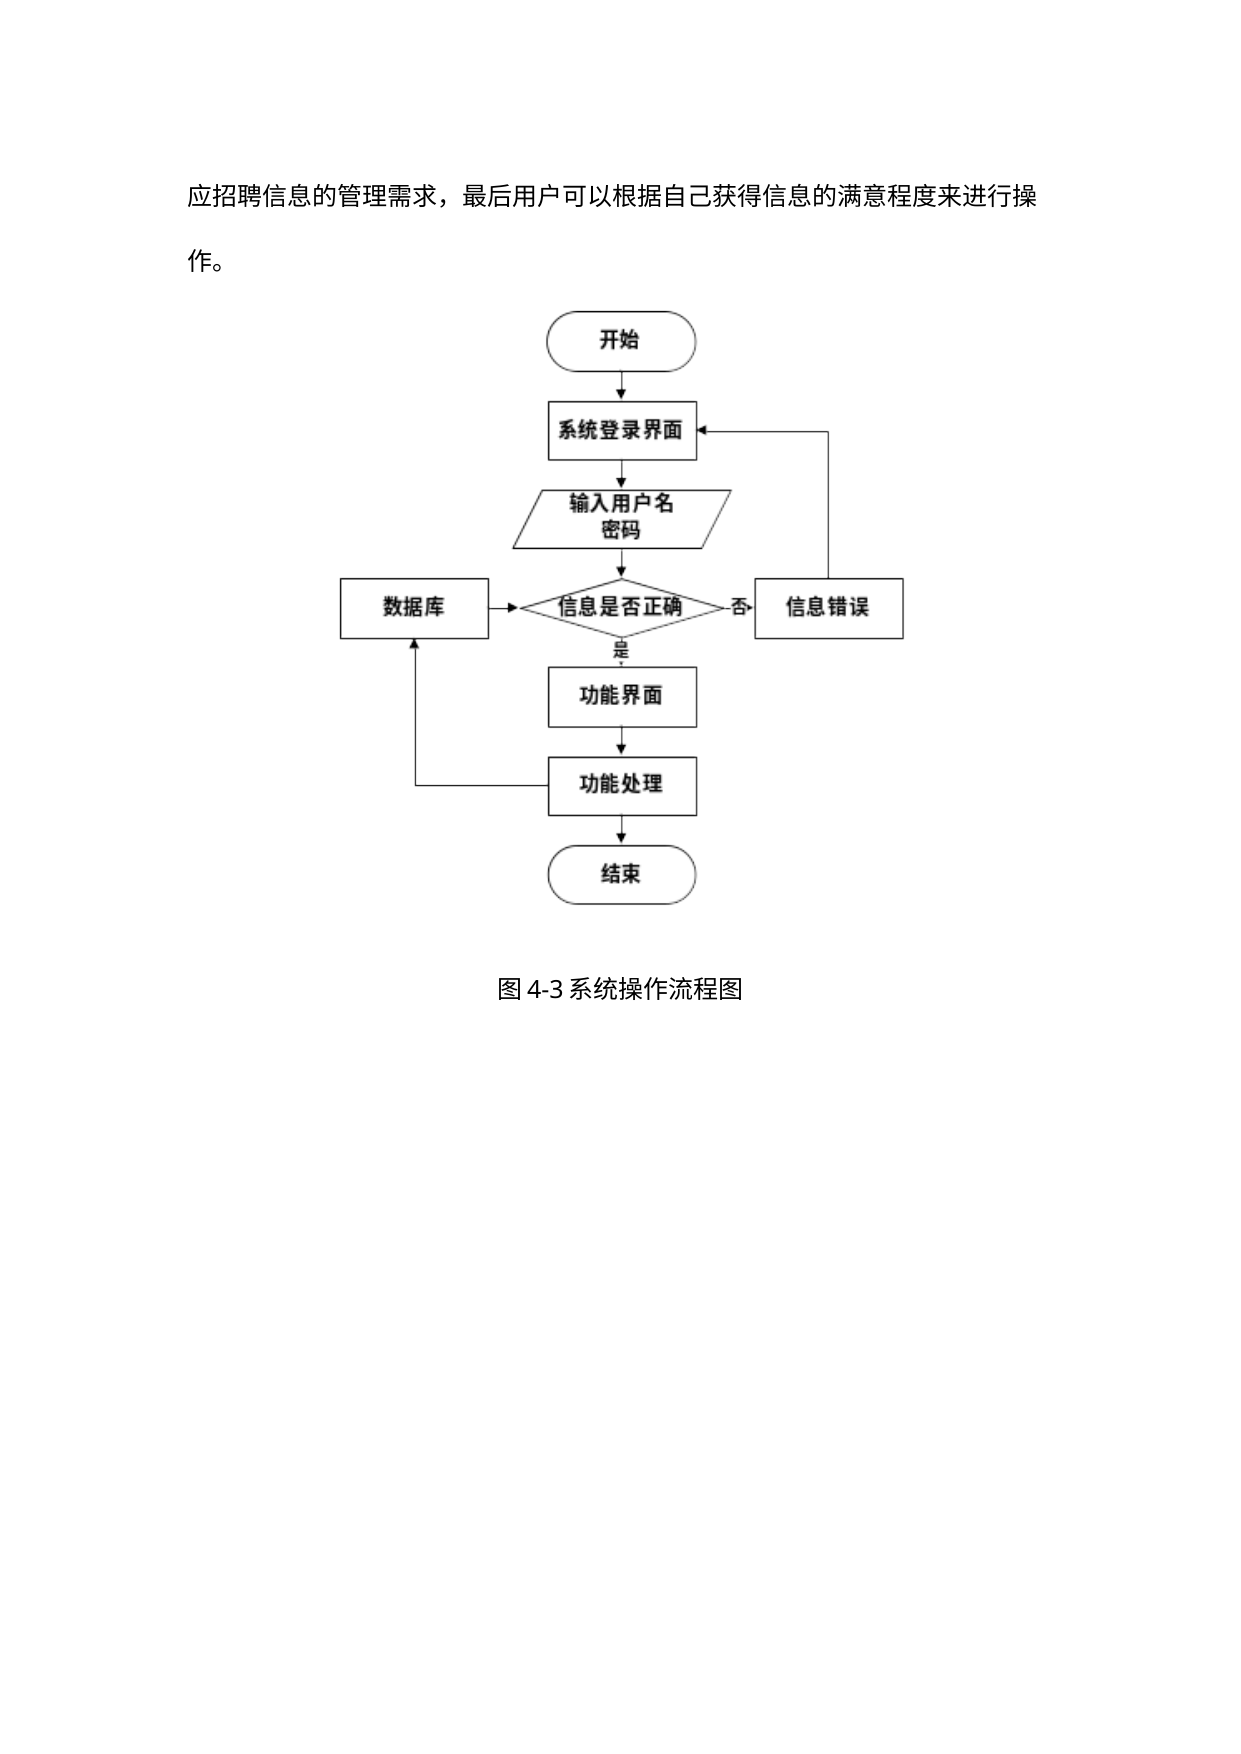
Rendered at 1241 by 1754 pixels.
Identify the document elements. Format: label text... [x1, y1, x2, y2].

text 图4-3系统操作流程图 [187, 955, 1053, 1020]
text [187, 162, 1053, 292]
